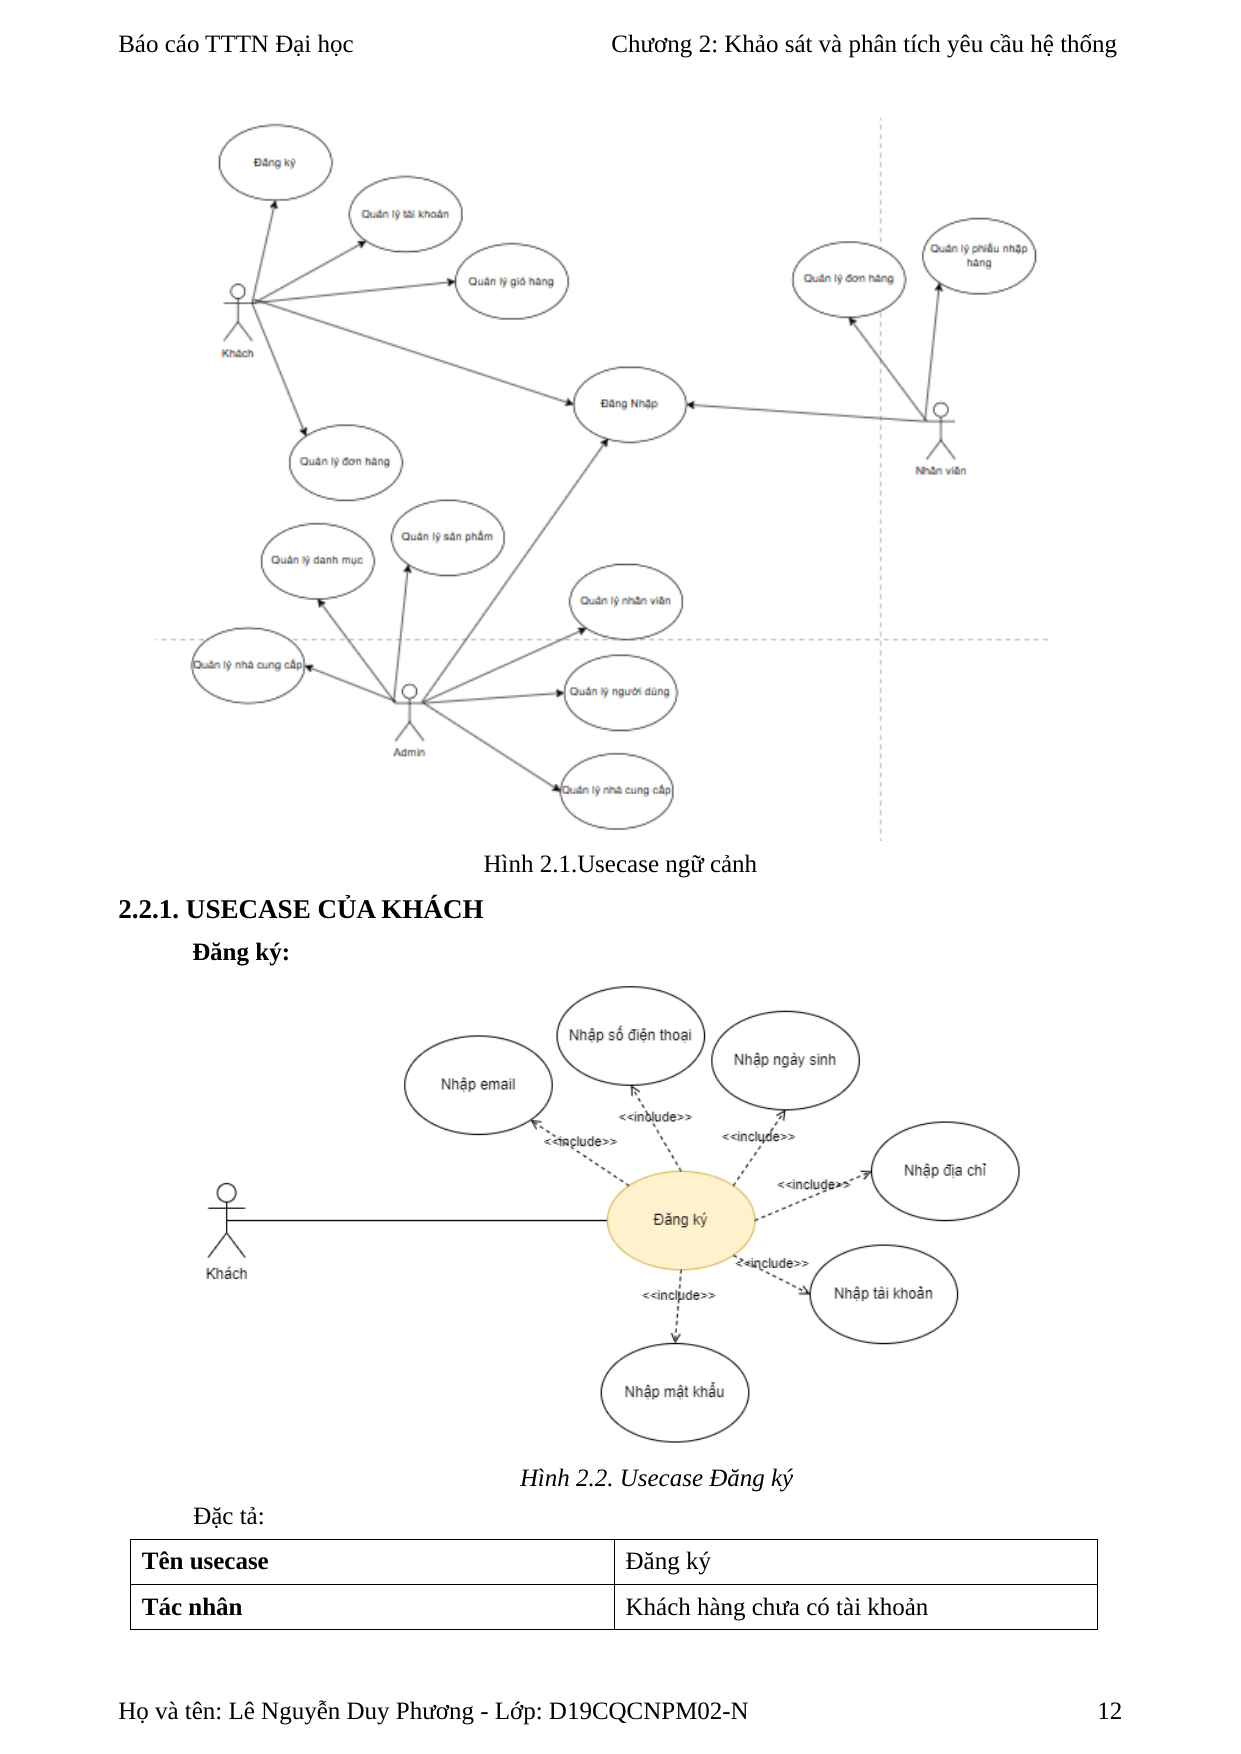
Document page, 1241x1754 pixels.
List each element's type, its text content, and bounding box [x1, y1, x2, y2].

subtitle 2.2.1. USECASE CỦA KHÁCH [118, 893, 1122, 924]
table_cell Tác nhân [131, 1585, 614, 1629]
text Đăng ký: [118, 937, 1122, 966]
table_cell Khách hàng chưa có tài khoản [615, 1585, 1097, 1629]
picture [155, 118, 1049, 841]
table_header Tên usecase [131, 1540, 614, 1584]
text Hình 2.2. Usecase Đăng ký [118, 1463, 1122, 1492]
picture [193, 974, 1032, 1455]
text Đặc tả: [118, 1501, 1122, 1530]
text Hình 2.1.Usecase ngữ cảnh [118, 849, 1122, 878]
table_header Đăng ký [615, 1540, 1097, 1584]
